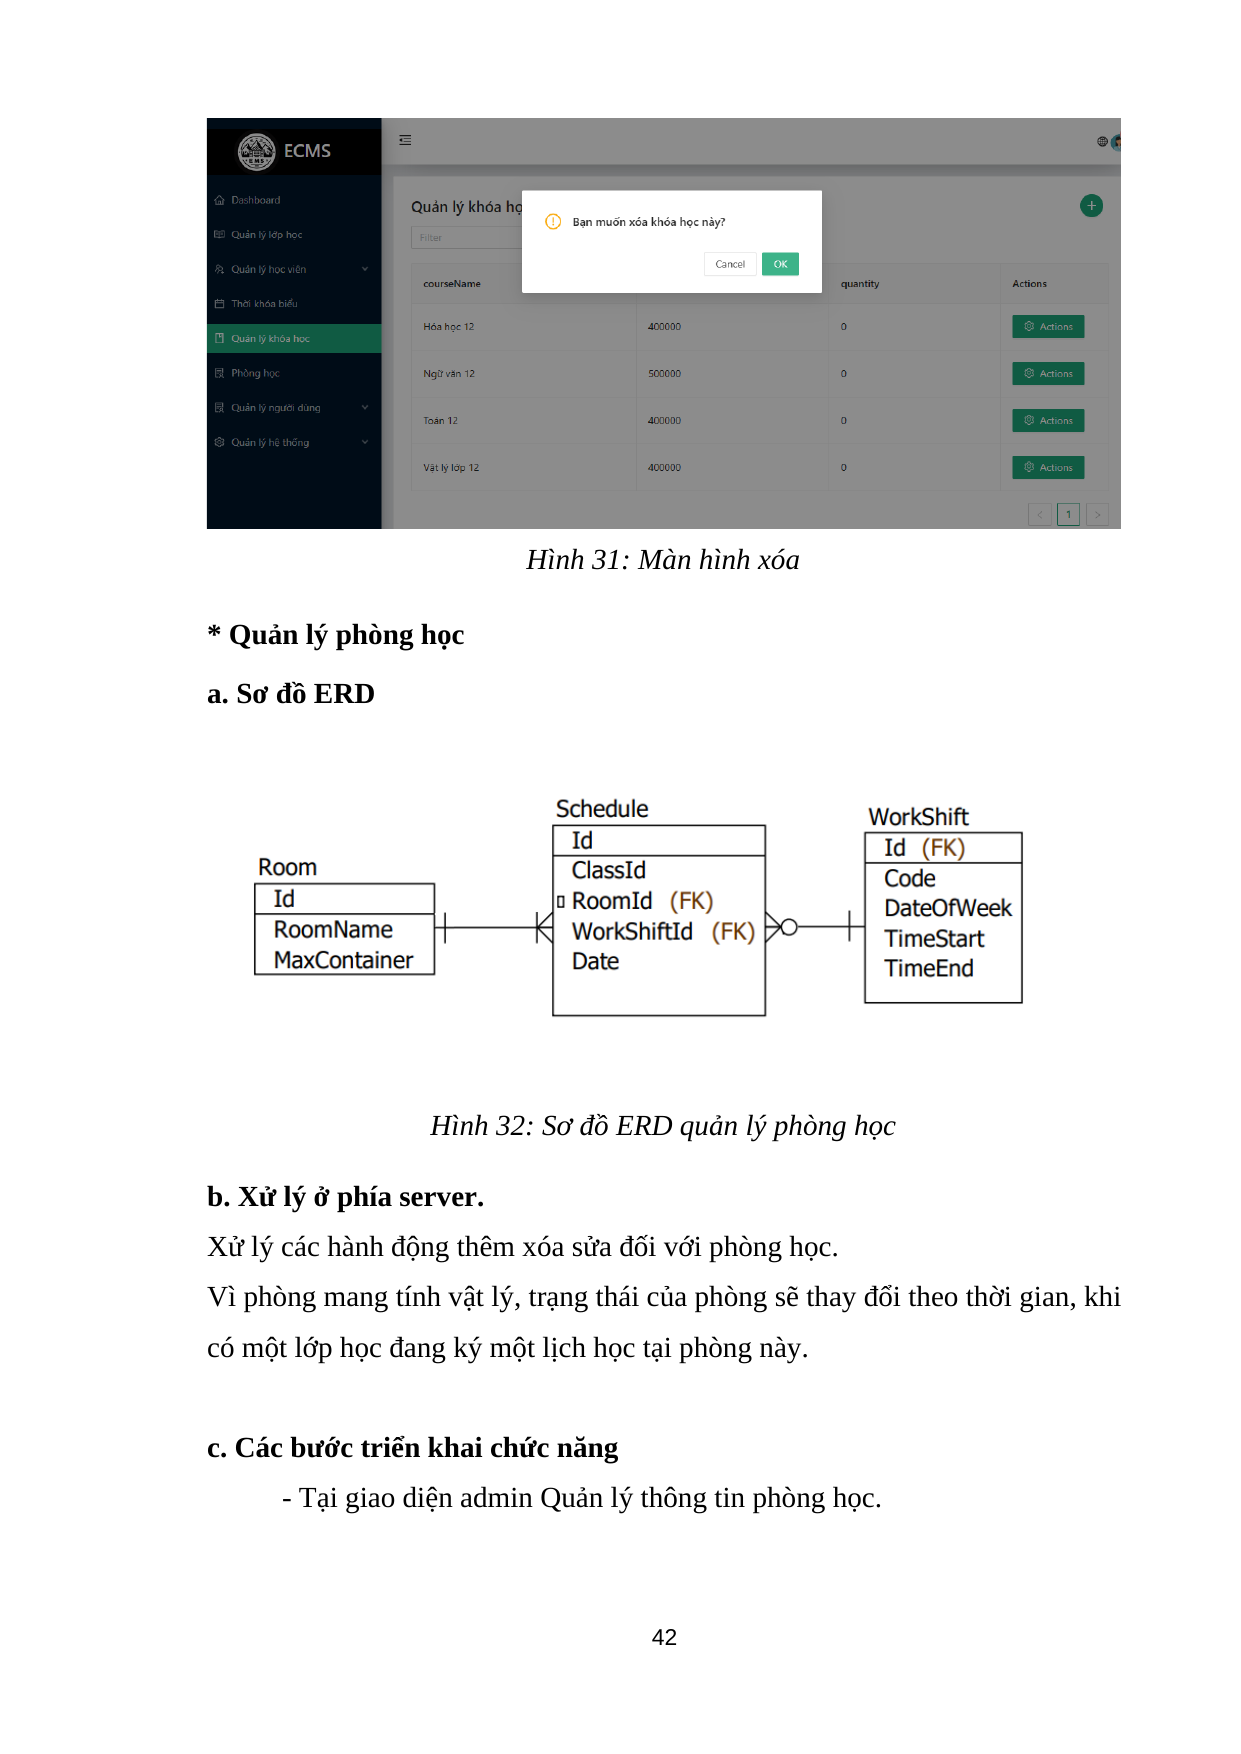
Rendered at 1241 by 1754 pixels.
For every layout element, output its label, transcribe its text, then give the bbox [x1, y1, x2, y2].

text Hình 32: Sơ đồ ERD quản lý phòng học [207, 1108, 1122, 1141]
text - Tại giao diện admin Quản lý thông tin phòng học. [207, 1481, 1122, 1514]
picture [206, 726, 1122, 1095]
text b. Xử lý ở phía server. [207, 1179, 1122, 1212]
text Vì phòng mang tính vật lý, trạng thái của phòng sẽ thay đổi theo thời gian, khi có một lớp học đang ký một lịch học tại phòng này. [207, 1279, 1122, 1363]
text Xử lý các hành động thêm xóa sửa đối với phòng học. [207, 1229, 1122, 1263]
text a. Sơ đồ ERD [207, 676, 1122, 709]
text c. Các bước triển khai chức năng [207, 1430, 1122, 1464]
subtitle * Quản lý phòng học [207, 617, 1122, 651]
text Hình 31: Màn hình xóa [207, 542, 1122, 575]
picture [206, 118, 1121, 529]
